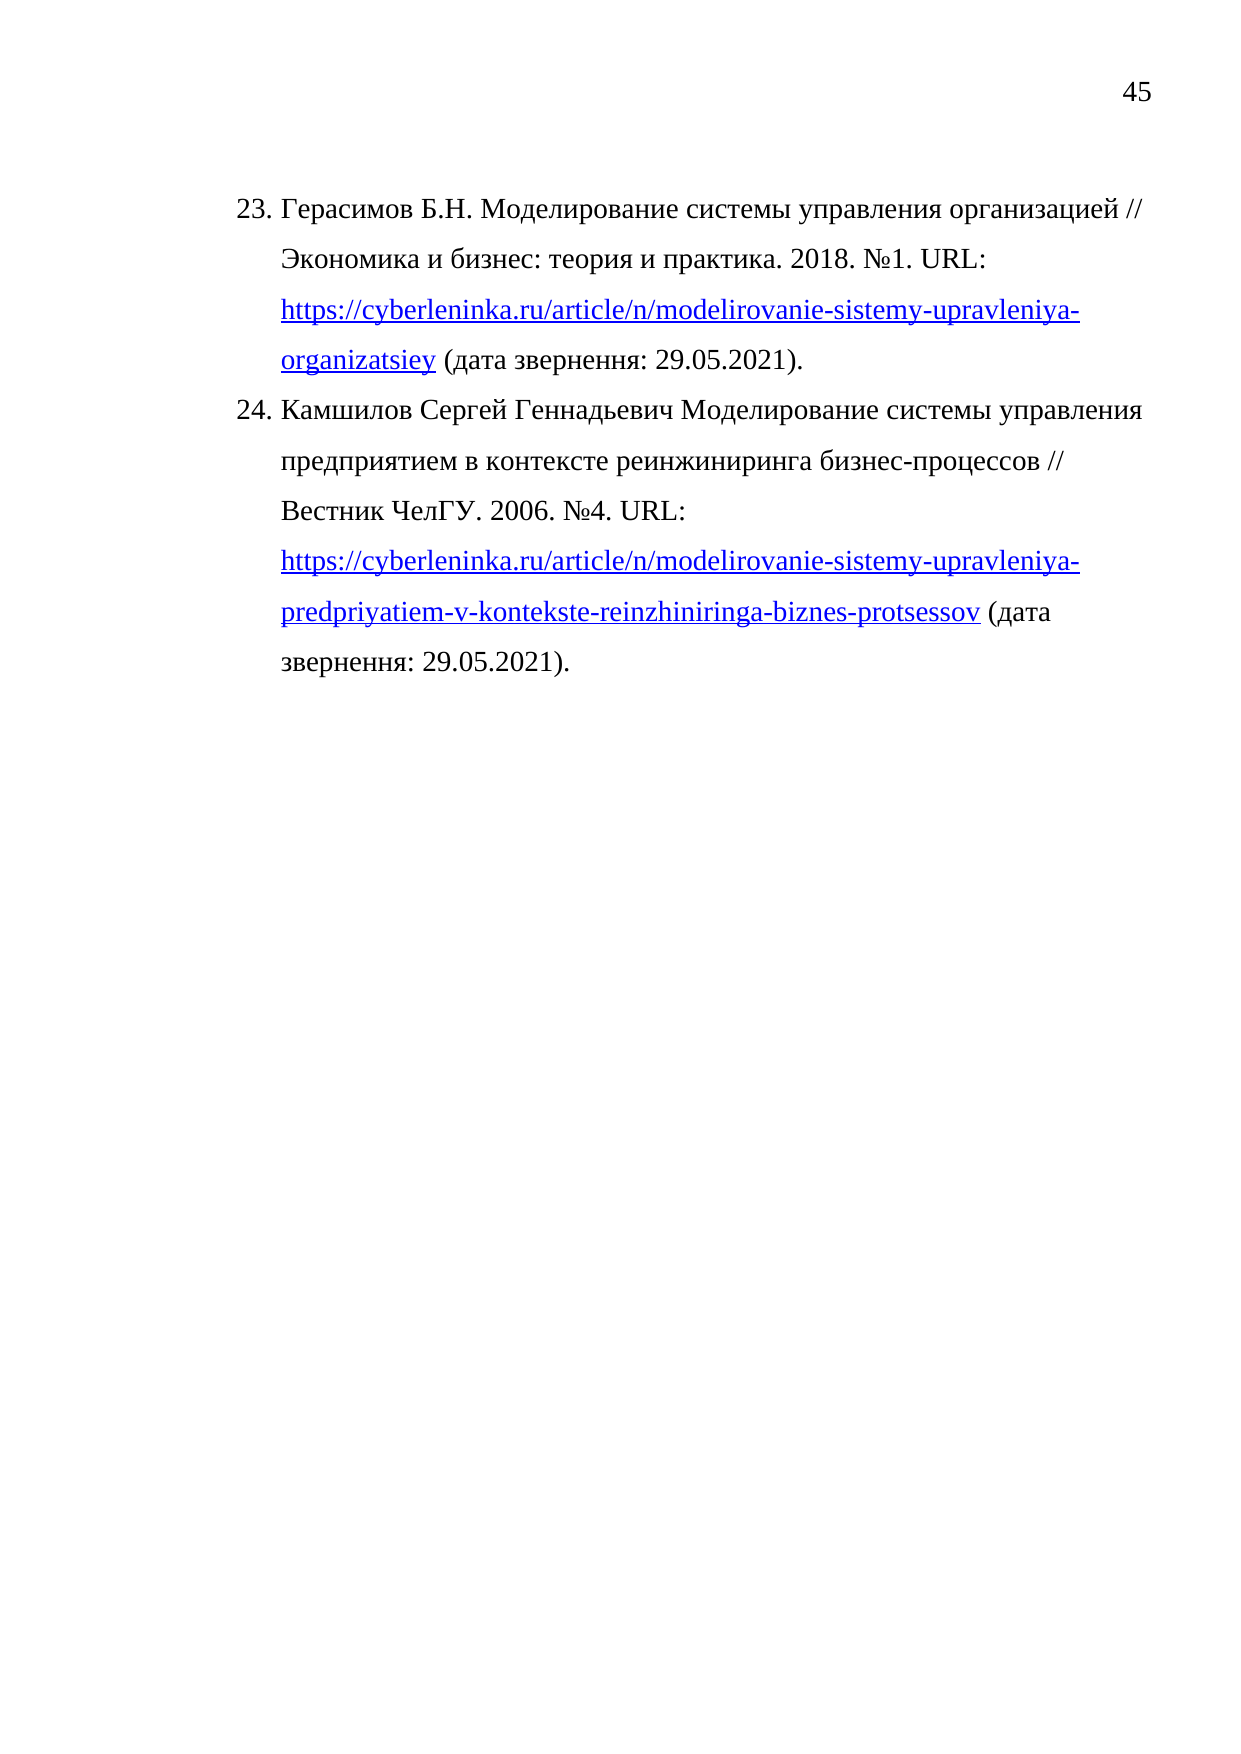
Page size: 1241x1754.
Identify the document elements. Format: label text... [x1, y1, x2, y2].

list Камшилов Сергей Геннадьевич Моделирование системы управления предприятием в контексте реинжиниринга бизнес-процессов // Вестник ЧелГУ. 2006. №4. URL: https://cyberleninka.ru/article/n/modelirovanie-sistemy-upravleniya-predpriyatiem-v-kontekste-reinzhiniringa-biznes-protsessov (дата звернення: 29.05.2021). [236, 392, 1152, 677]
list Герасимов Б.Н. Моделирование системы управления организацией // Экономика и бизнес: теория и практика. 2018. №1. URL: https://cyberleninka.ru/article/n/modelirovanie-sistemy-upravleniya-organizatsiey (дата звернення: 29.05.2021). [236, 191, 1152, 376]
